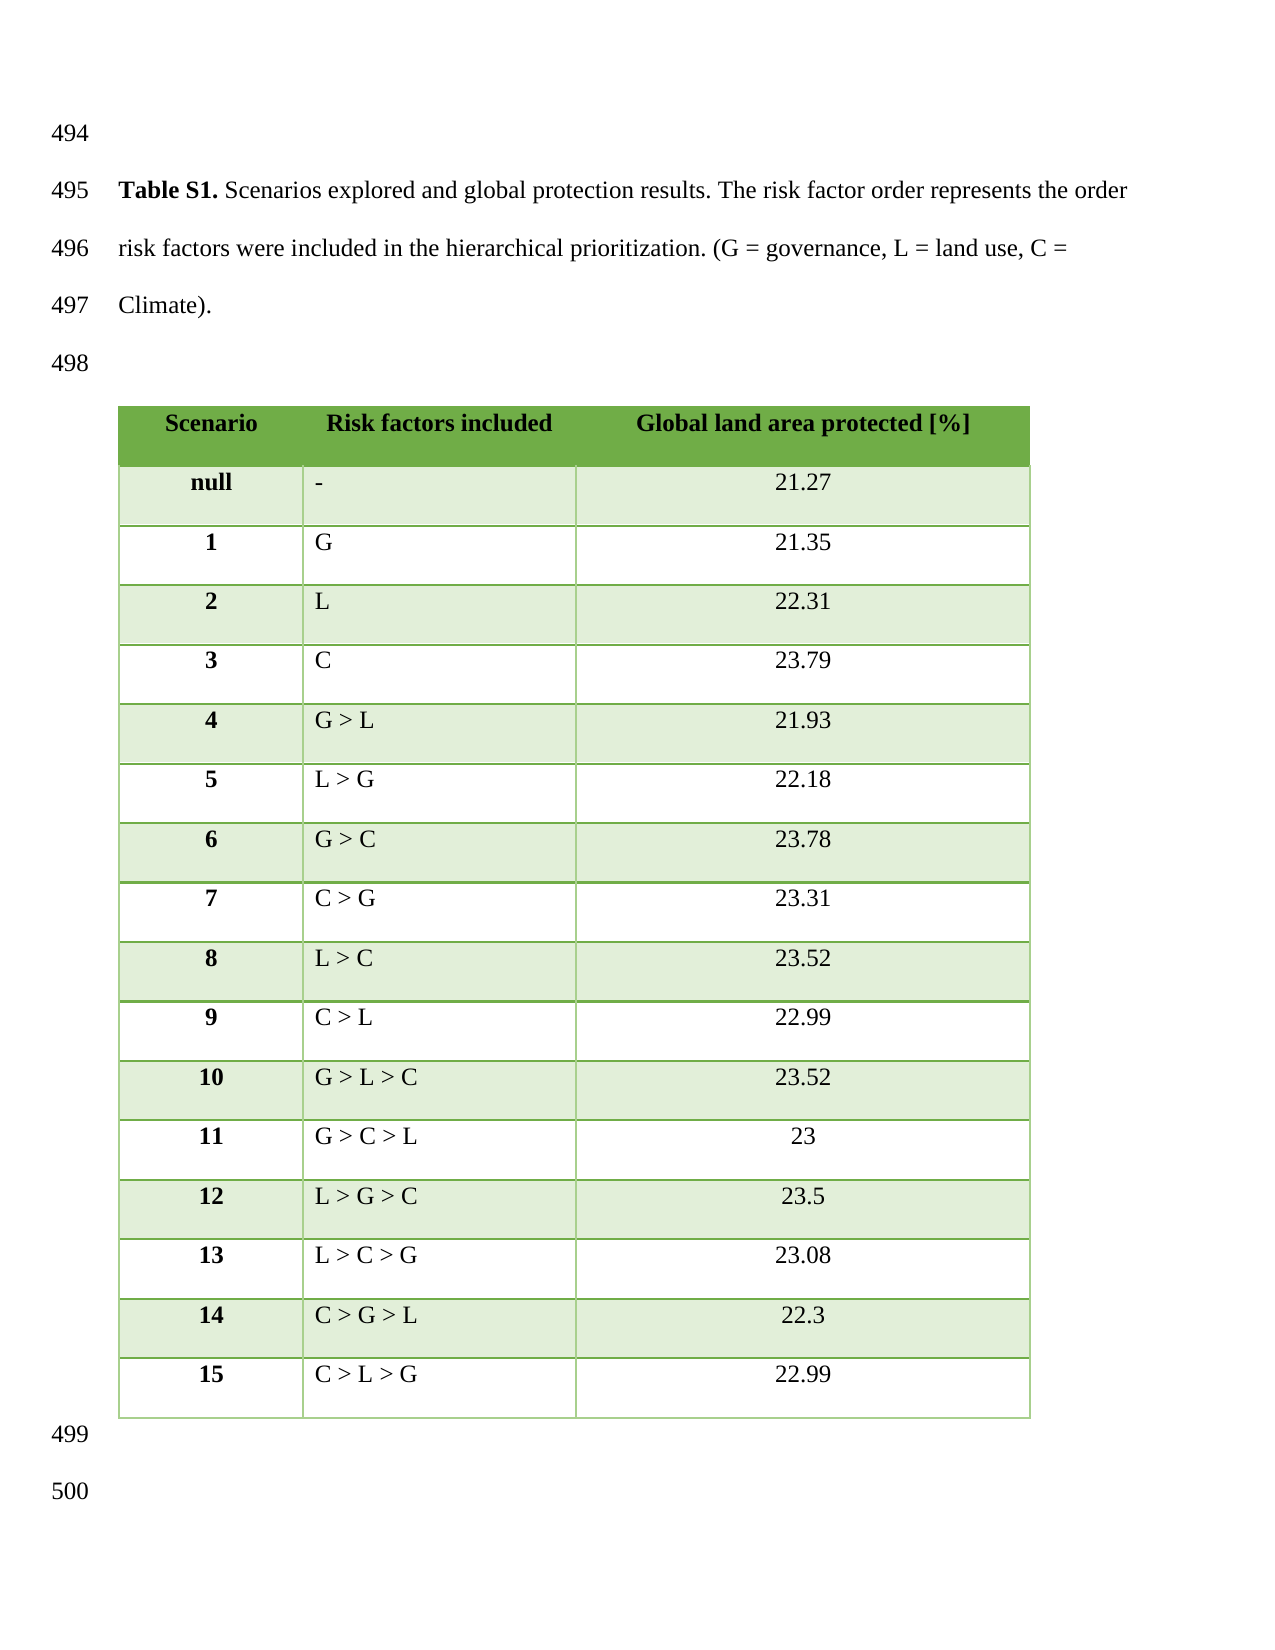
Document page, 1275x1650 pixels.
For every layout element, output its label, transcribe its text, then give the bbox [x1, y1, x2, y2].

table_cell 14 [120, 1300, 302, 1357]
table_cell 23.79 [577, 646, 1029, 703]
table_cell 5 [120, 765, 302, 822]
table_cell 9 [120, 1003, 302, 1060]
table_cell 8 [120, 943, 302, 1000]
table_cell 3 [120, 646, 302, 703]
table_cell 23 [577, 1121, 1029, 1179]
table_cell 22.99 [577, 1359, 1029, 1417]
table_cell 12 [120, 1181, 302, 1238]
table_cell G > C [304, 824, 575, 881]
table_cell 10 [120, 1062, 302, 1119]
table_cell 23.78 [577, 824, 1029, 881]
table_cell C > G > L [304, 1300, 575, 1357]
table_cell L > C > G [304, 1240, 575, 1298]
table_header Global land area protected [%] [576, 408, 1030, 465]
table_cell 7 [120, 884, 302, 941]
table_cell 21.27 [577, 467, 1029, 524]
table_cell 1 [120, 527, 302, 584]
table_cell C > G [304, 884, 575, 941]
table_cell G [304, 527, 575, 584]
table_cell 23.08 [577, 1240, 1029, 1298]
table_cell 13 [120, 1240, 302, 1298]
table_cell 22.99 [577, 1003, 1029, 1060]
table_cell 23.52 [577, 1062, 1029, 1119]
table_cell L [304, 586, 575, 643]
table_cell L > C [304, 943, 575, 1000]
table_cell 23.5 [577, 1181, 1029, 1238]
table_cell G > L > C [304, 1062, 575, 1119]
table_cell 15 [120, 1359, 302, 1417]
table_cell 11 [120, 1121, 302, 1179]
table_cell 22.18 [577, 765, 1029, 822]
table_cell G > L [304, 705, 575, 762]
table_cell 2 [120, 586, 302, 643]
table_cell G > C > L [304, 1121, 575, 1179]
table_cell 4 [120, 705, 302, 762]
table_cell C > L > G [304, 1359, 575, 1417]
table_header Risk factors included [303, 408, 576, 465]
table_header Scenario [120, 408, 303, 465]
table_cell 23.31 [577, 884, 1029, 941]
text Table S1. Scenarios explored and global protection results. The risk factor order represents the order risk factors were included in the hierarchical prioritization. (G = governance, L = land use, C = Climate). [118, 176, 1157, 319]
table_cell 21.35 [577, 527, 1029, 584]
table_cell null [120, 467, 302, 524]
table_cell L > G > C [304, 1181, 575, 1238]
table_cell 21.93 [577, 705, 1029, 762]
table_cell 23.52 [577, 943, 1029, 1000]
table_cell C [304, 646, 575, 703]
table_cell C > L [304, 1003, 575, 1060]
table_cell - [304, 467, 575, 524]
table_cell L > G [304, 765, 575, 822]
table_cell 22.3 [577, 1300, 1029, 1357]
table_cell 6 [120, 824, 302, 881]
table_cell 22.31 [577, 586, 1029, 643]
